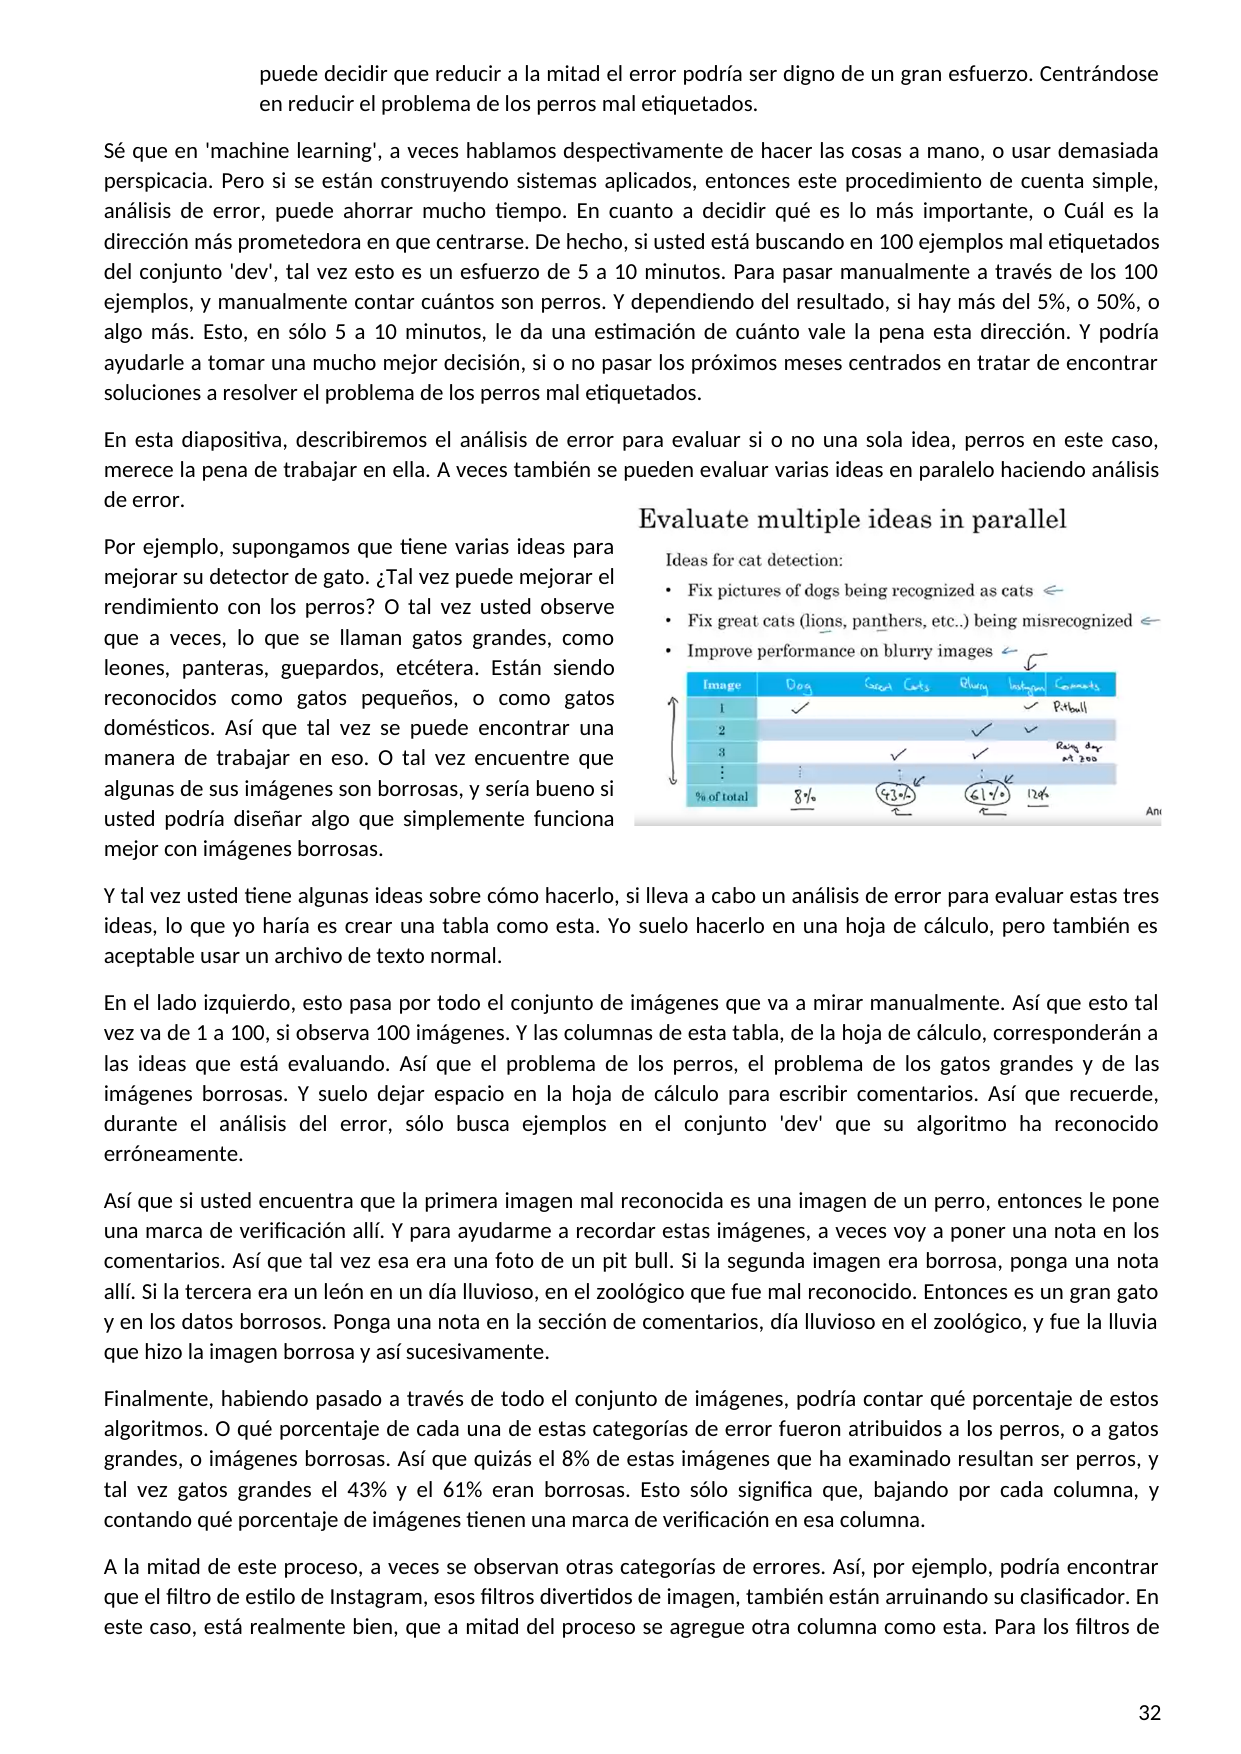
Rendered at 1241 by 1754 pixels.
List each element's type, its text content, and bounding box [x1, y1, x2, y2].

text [103, 1552, 1161, 1640]
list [222, 59, 1161, 117]
text Finalmente, habiendo pasado a través de todo el conjunto de imágenes, podría contar qué porcentaje de estos algoritmos. O qué porcentaje de cada una de estas categorías de error fueron atribuidos a los perros, o a gatos grandes, o imágenes borrosas. Así que quizás el 8% de estas imágenes que ha examinado resultan ser perros, y tal vez gatos grandes el 43% y el 61% eran borrosas. Esto sólo significa que, bajando por cada columna, y contando qué porcentaje de imágenes tienen una marca de verificación en esa columna. [103, 1384, 1161, 1533]
text Así que si usted encuentra que la primera imagen mal reconocida es una imagen de un perro, entonces le pone una marca de verificación allí. Y para ayudarme a recordar estas imágenes, a veces voy a poner una nota en los comentarios. Así que tal vez esa era una foto de un pit bull. Si la segunda imagen era borrosa, ponga una nota allí. Si la tercera era un león en un día lluvioso, en el zoológico que fue mal reconocido. Entonces es un gran gato y en los datos borrosos. Ponga una nota en la sección de comentarios, día lluvioso en el zoológico, y fue la lluvia que hizo la imagen borrosa y así sucesivamente. [103, 1186, 1161, 1365]
text Sé que en 'machine learning', a veces hablamos despectivamente de hacer las cosas a mano, o usar demasiada perspicacia. Pero si se están construyendo sistemas aplicados, entonces este procedimiento de cuenta simple, análisis de error, puede ahorrar mucho tiempo. En cuanto a decidir qué es lo más importante, o Cuál es la dirección más prometedora en que centrarse. De hecho, si usted está buscando en 100 ejemplos mal etiquetados del conjunto 'dev', tal vez esto es un esfuerzo de 5 a 10 minutos. Para pasar manualmente a través de los 100 ejemplos, y manualmente contar cuántos son perros. Y dependiendo del resultado, si hay más del 5%, o 50%, o algo más. Esto, en sólo 5 a 10 minutos, le da una estimación de cuánto vale la pena esta dirección. Y podría ayudarle a tomar una mucho mejor decisión, si o no pasar los próximos meses centrados en tratar de encontrar soluciones a resolver el problema de los perros mal etiquetados. [103, 136, 1161, 406]
picture [634, 502, 1162, 826]
text En esta diapositiva, describiremos el análisis de error para evaluar si o no una sola idea, perros en este caso, merece la pena de trabajar en ella. A veces también se pueden evaluar varias ideas en paralelo haciendo análisis de error. [103, 425, 1161, 513]
text En el lado izquierdo, esto pasa por todo el conjunto de imágenes que va a mirar manualmente. Así que esto tal vez va de 1 a 100, si observa 100 imágenes. Y las columnas de esta tabla, de la hoja de cálculo, corresponderán a las ideas que está evaluando. Así que el problema de los perros, el problema de los gatos grandes y de las imágenes borrosas. Y suelo dejar espacio en la hoja de cálculo para escribir comentarios. Así que recuerde, durante el análisis del error, sólo busca ejemplos en el conjunto 'dev' que su algoritmo ha reconocido erróneamente. [103, 988, 1161, 1167]
text Y tal vez usted tiene algunas ideas sobre cómo hacerlo, si lleva a cabo un análisis de error para evaluar estas tres ideas, lo que yo haría es crear una tabla como esta. Yo suelo hacerlo en una hoja de cálculo, pero también es aceptable usar un archivo de texto normal. [103, 881, 1161, 969]
